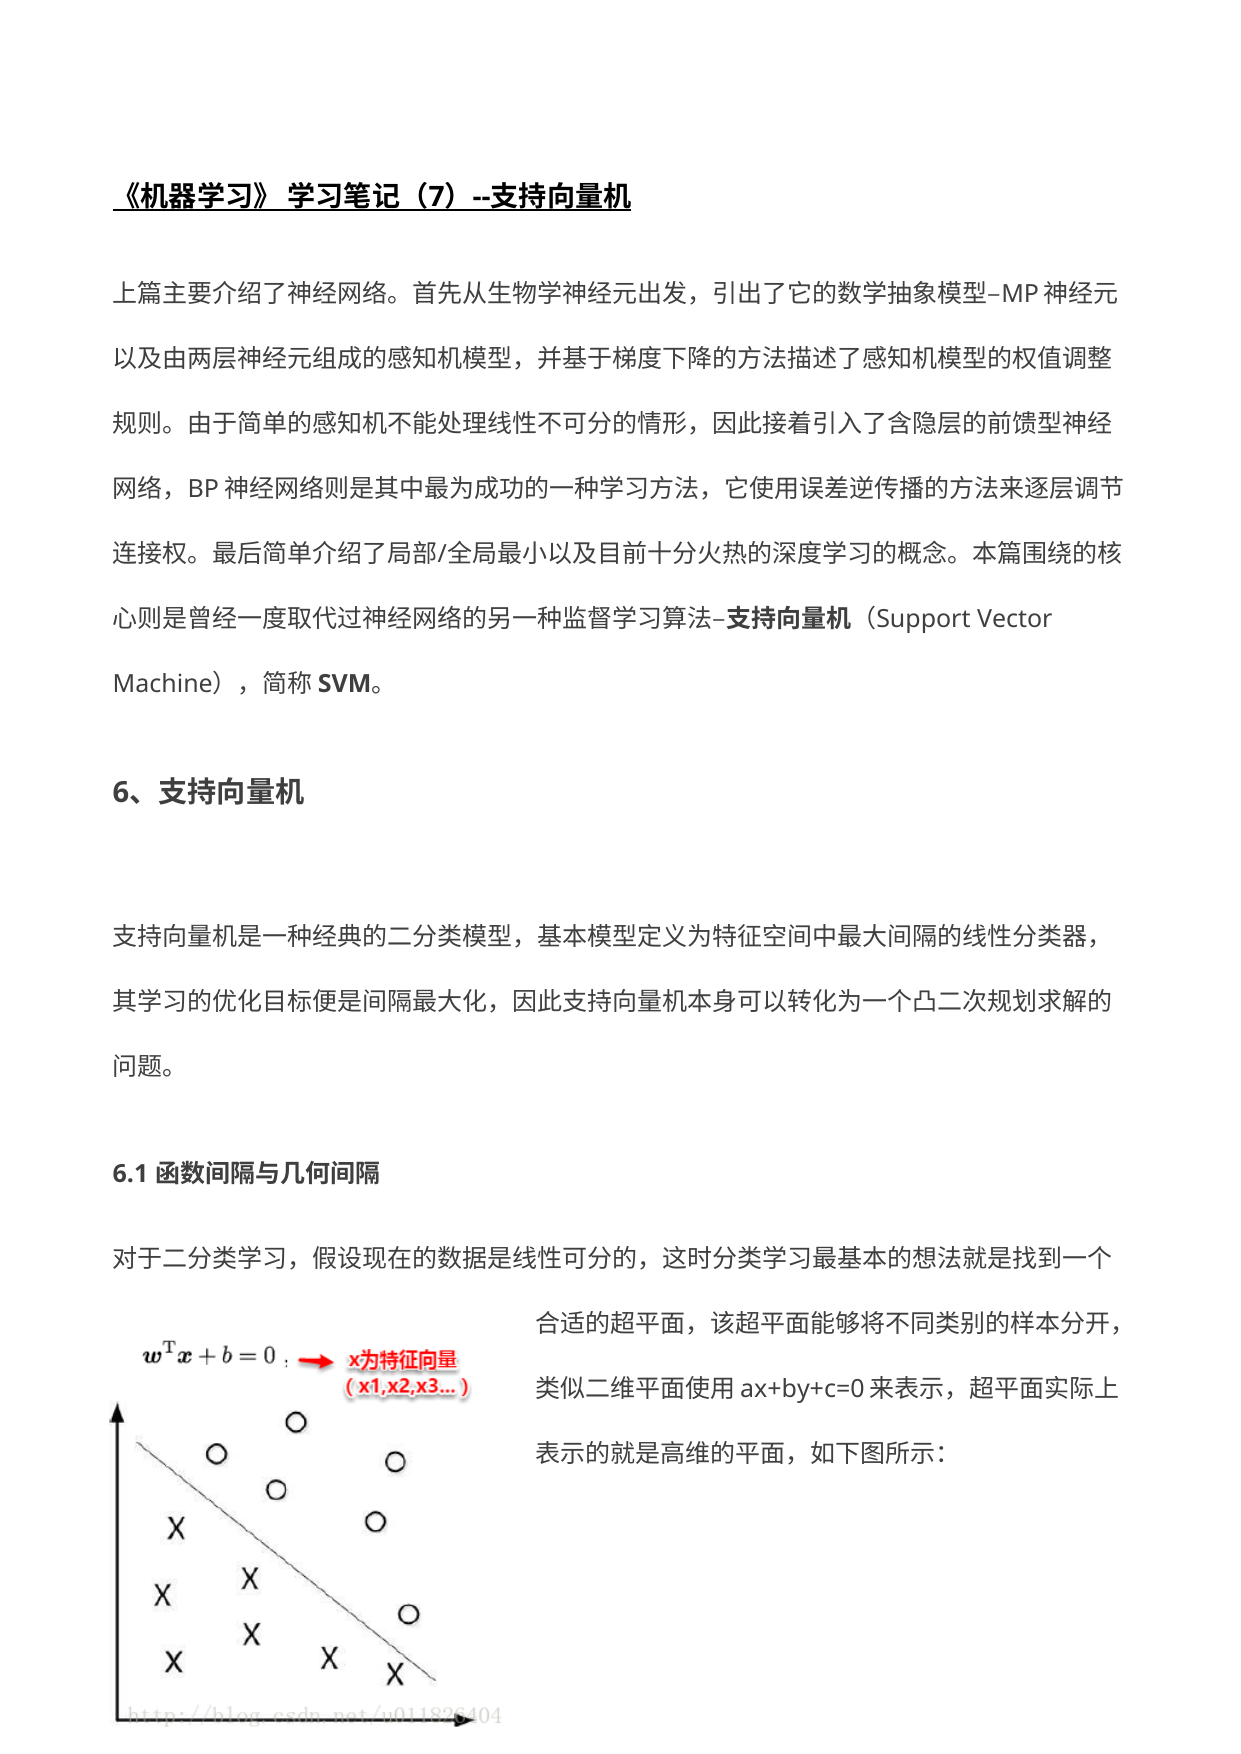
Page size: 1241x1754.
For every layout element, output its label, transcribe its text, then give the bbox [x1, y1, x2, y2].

text 上篇主要介绍了神经网络。首先从生物学神经元出发，引出了它的数学抽象模型–MP神经元以及由两层神经元组成的感知机模型，并基于梯度下降的方法描述了感知机模型的权值调整规则。由于简单的感知机不能处理线性不可分的情形，因此接着引入了含隐层的前馈型神经网络，BP神经网络则是其中最为成功的一种学习方法，它使用误差逆传播的方法来逐层调节连接权。最后简单介绍了局部/全局最小以及目前十分火热的深度学习的概念。本篇围绕的核心则是曾经一度取代过神经网络的另一种监督学习算法–支持向量机（Support Vector Machine），简称SVM。 [112, 259, 1128, 714]
text 对于二分类学习，假设现在的数据是线性可分的，这时分类学习最基本的想法就是找到一个合适的超平面，该超平面能够将不同类别的样本分开，类似二维平面使用ax+by+c=0来表示，超平面实际上表示的就是高维的平面，如下图所示： [112, 1224, 1128, 1484]
text 支持向量机是一种经典的二分类模型，基本模型定义为特征空间中最大间隔的线性分类器，其学习的优化目标便是间隔最大化，因此支持向量机本身可以转化为一个凸二次规划求解的问题。 [112, 902, 1128, 1097]
text 《机器学习》 学习笔记（7）--支持向量机 [112, 162, 1128, 227]
subtitle 6、支持向量机 [112, 757, 1128, 822]
picture [78, 1336, 517, 1740]
subtitle 6.1 函数间隔与几何间隔 [112, 1139, 1128, 1204]
